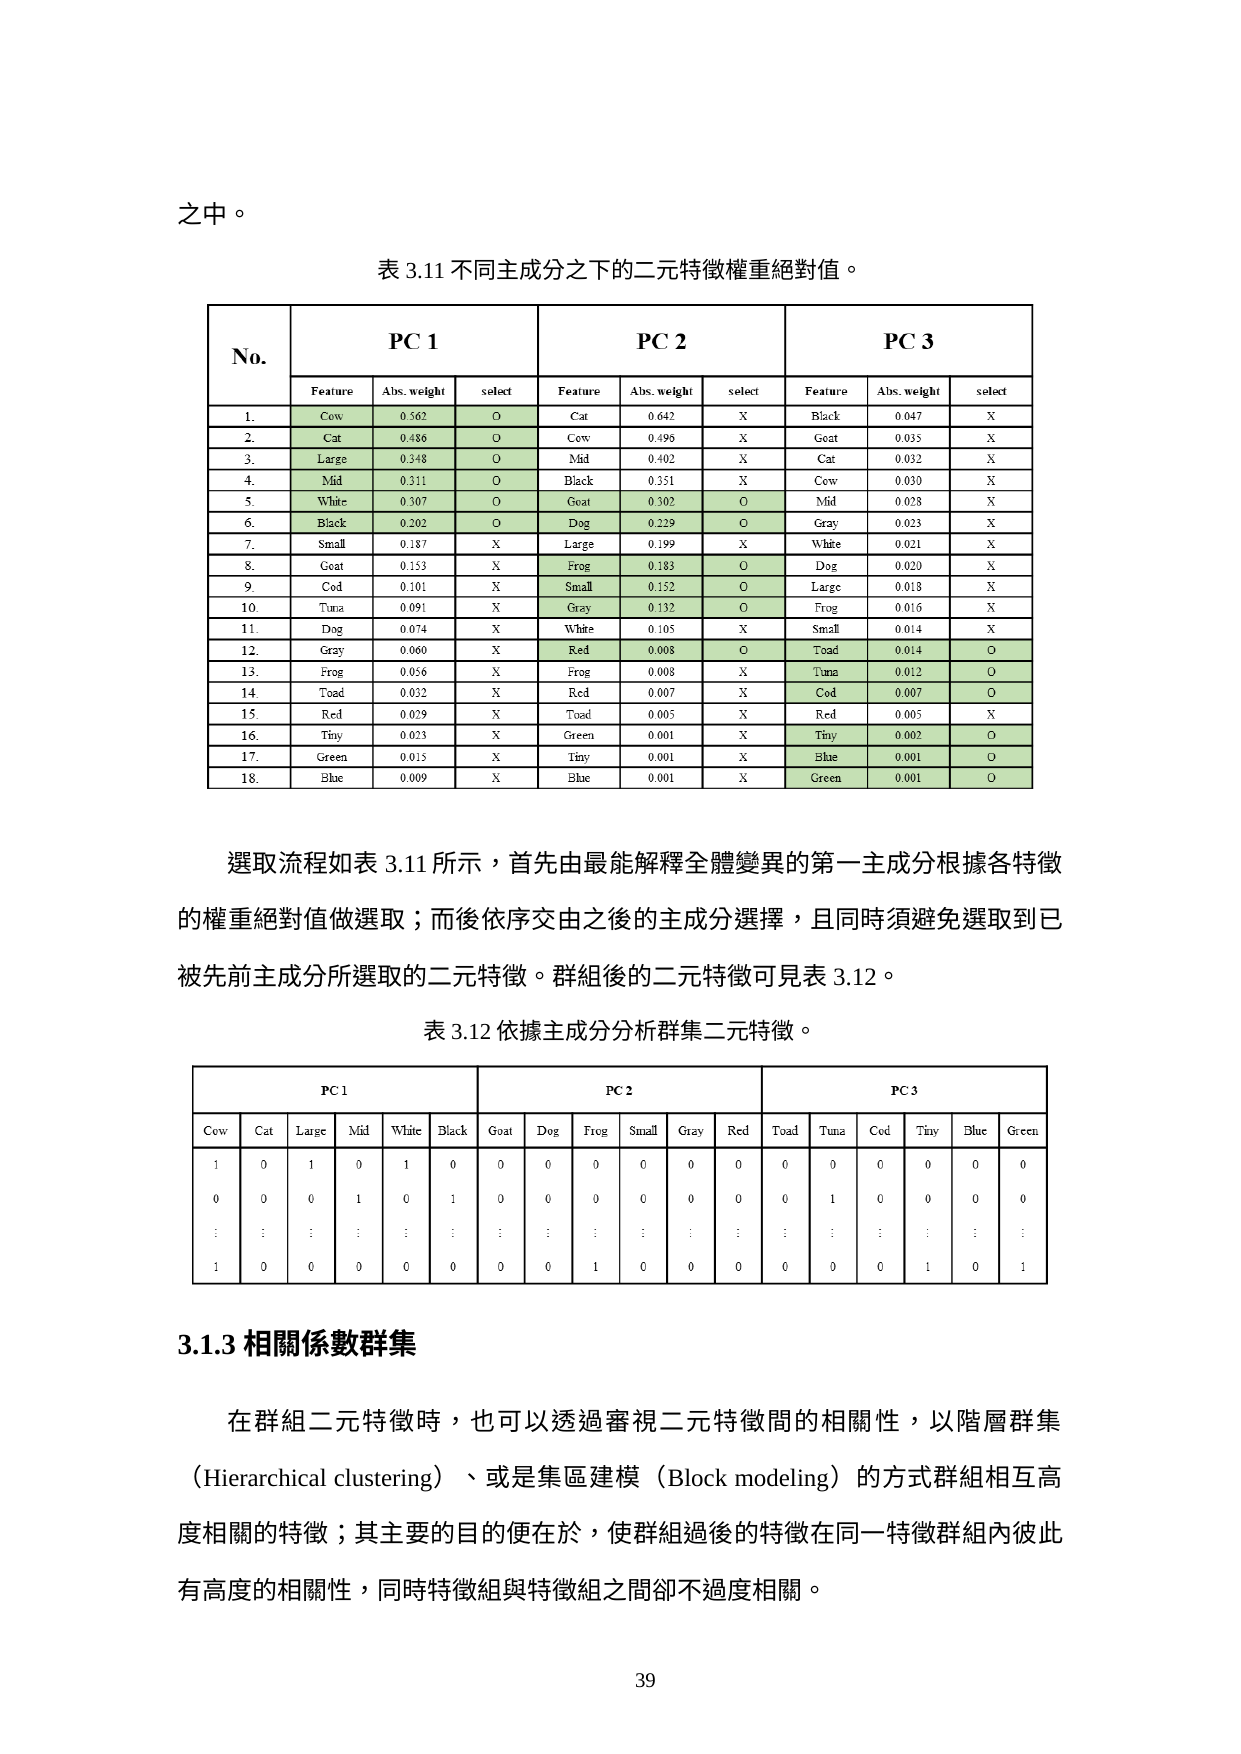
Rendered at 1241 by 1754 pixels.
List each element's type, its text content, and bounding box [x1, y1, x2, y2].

picture [206, 303, 1034, 794]
text 選取流程如所示，首先由最能解釋全體變異的第一主成分根據各特徵的權重絕對值做選取；而後依序交由之後的主成分選擇，且同時須避免選取到已被先前主成分所選取的二元特徵。群組後的二元特徵可見。 [177, 843, 1063, 993]
text 在群組二元特徵時，也可以透過審視二元特徵間的相關性，以階層群集（Hierarchical clustering）、或是集區建模（Block modeling）的方式群組相互高度相關的特徵；其主要的目的便在於，使群組過後的特徵在同一特徵群組內彼此有高度的相關性，同時特徵組與特徵組之間卻不過度相關。 [177, 1401, 1063, 1607]
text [177, 194, 1063, 231]
picture [192, 1065, 1049, 1285]
subtitle 相關係數群集 [177, 1304, 1063, 1379]
